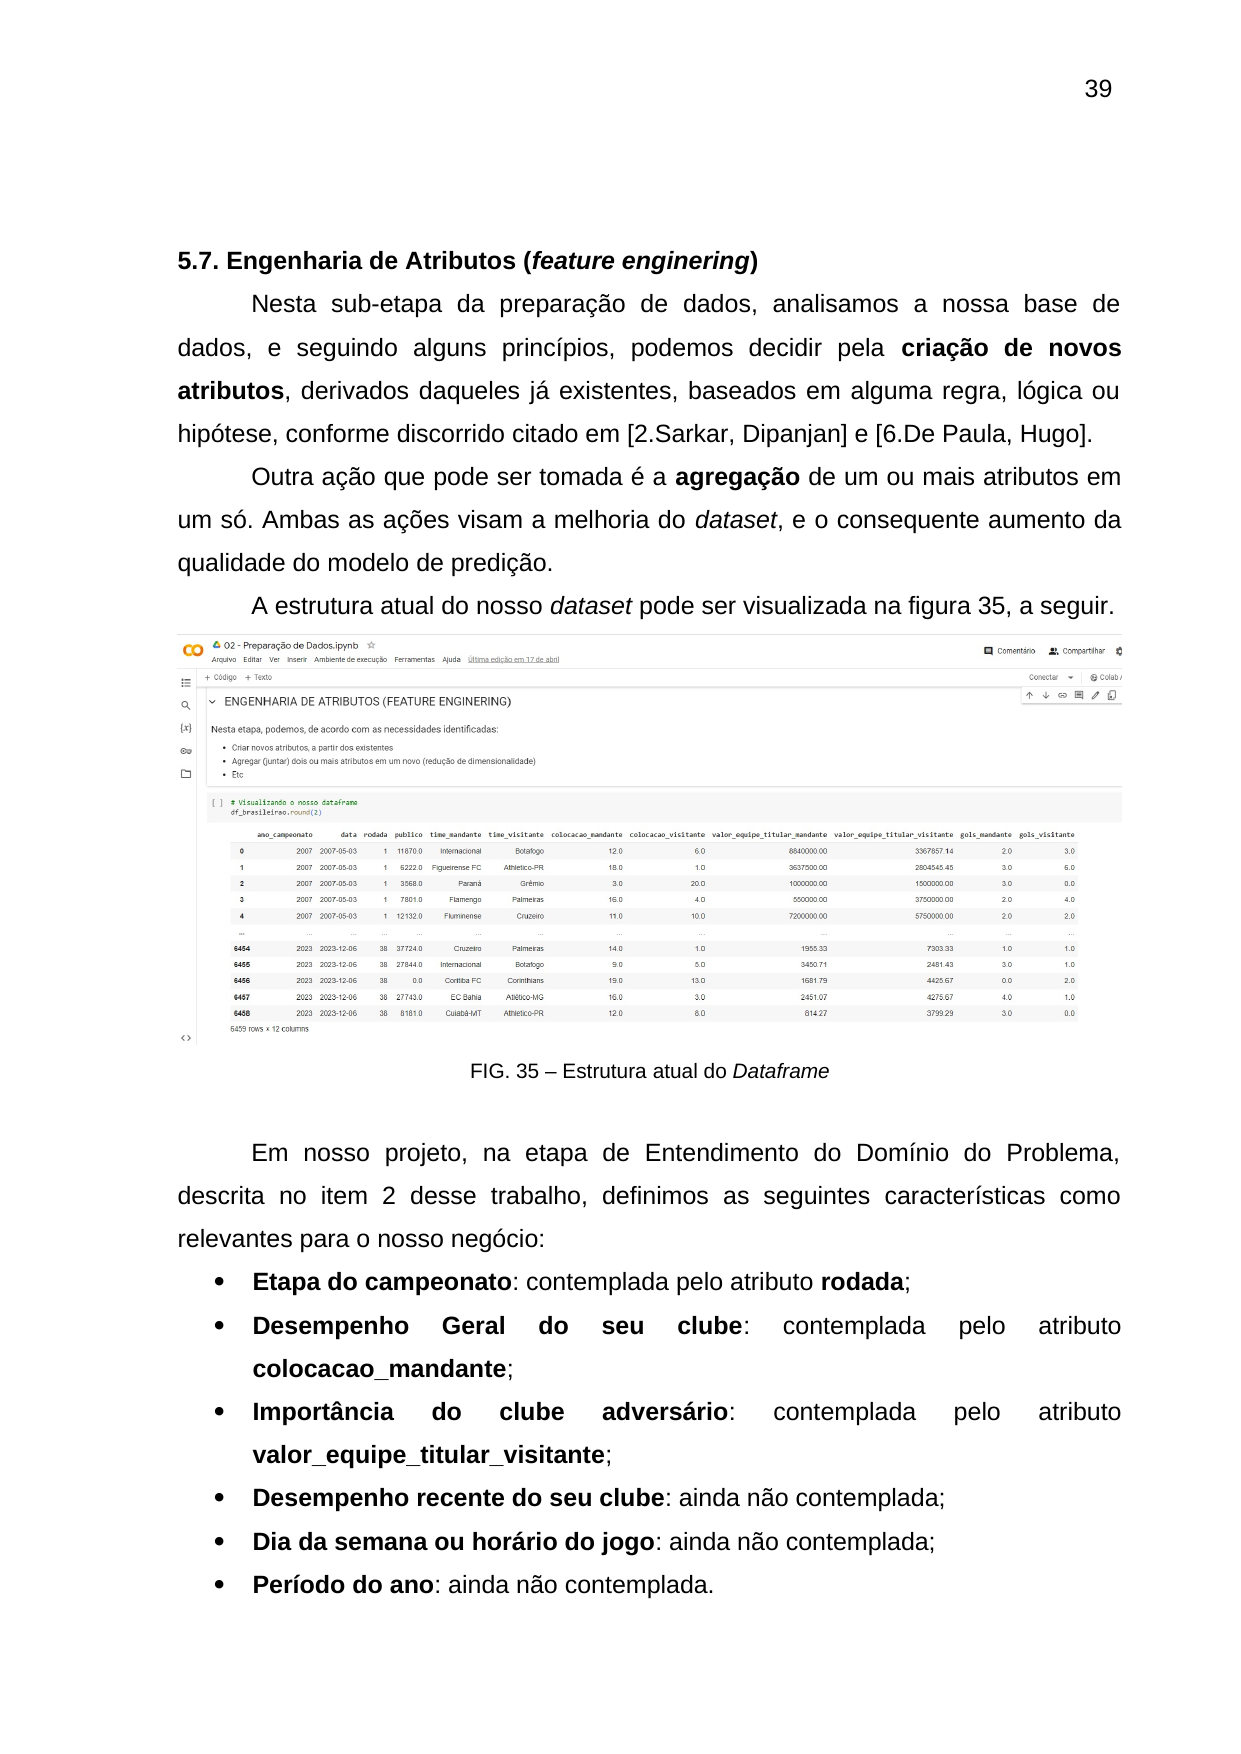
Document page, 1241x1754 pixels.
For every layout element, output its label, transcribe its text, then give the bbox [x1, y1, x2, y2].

list Desempenho Geral do seu clube: contemplada pelo atributo colocacao_mandante; [215, 1311, 1122, 1383]
subtitle 5.7. Engenharia de Atributos (feature enginering) [177, 246, 1122, 275]
list Desempenho recente do seu clube: ainda não contemplada; [215, 1483, 1122, 1512]
list Etapa do campeonato: contemplada pelo atributo rodada; [215, 1267, 1122, 1296]
text Outra ação que pode ser tomada é a agregação de um ou mais atributos em um só. Ambas as ações visam a melhoria do dataset, e o consequente aumento da qualidade do modelo de predição. [177, 462, 1122, 577]
text Em nosso projeto, na etapa de Entendimento do Domínio do Problema, descrita no item 2 desse trabalho, definimos as seguintes características como relevantes para o nosso negócio: [177, 1138, 1122, 1253]
text A estrutura atual do nosso dataset pode ser visualizada na figura 35, a seguir. [177, 591, 1122, 620]
list Dia da semana ou horário do jogo: ainda não contemplada; [215, 1527, 1122, 1555]
picture [177, 634, 1122, 1045]
text Nesta sub-etapa da preparação de dados, analisamos a nossa base de dados, e seguindo alguns princípios, podemos decidir pela criação de novos atributos, derivados daqueles já existentes, baseados em alguma regra, lógica ou hipótese, conforme discorrido citado em [2.Sarkar, Dipanjan] e [6.De Paula, Hugo]. [177, 289, 1122, 447]
text FIG. 35 – Estrutura atual do Dataframe [177, 1059, 1122, 1083]
list Período do ano: ainda não contemplada. [215, 1570, 1122, 1599]
list Importância do clube adversário: contemplada pelo atributo valor_equipe_titular_visitante; [215, 1397, 1122, 1469]
